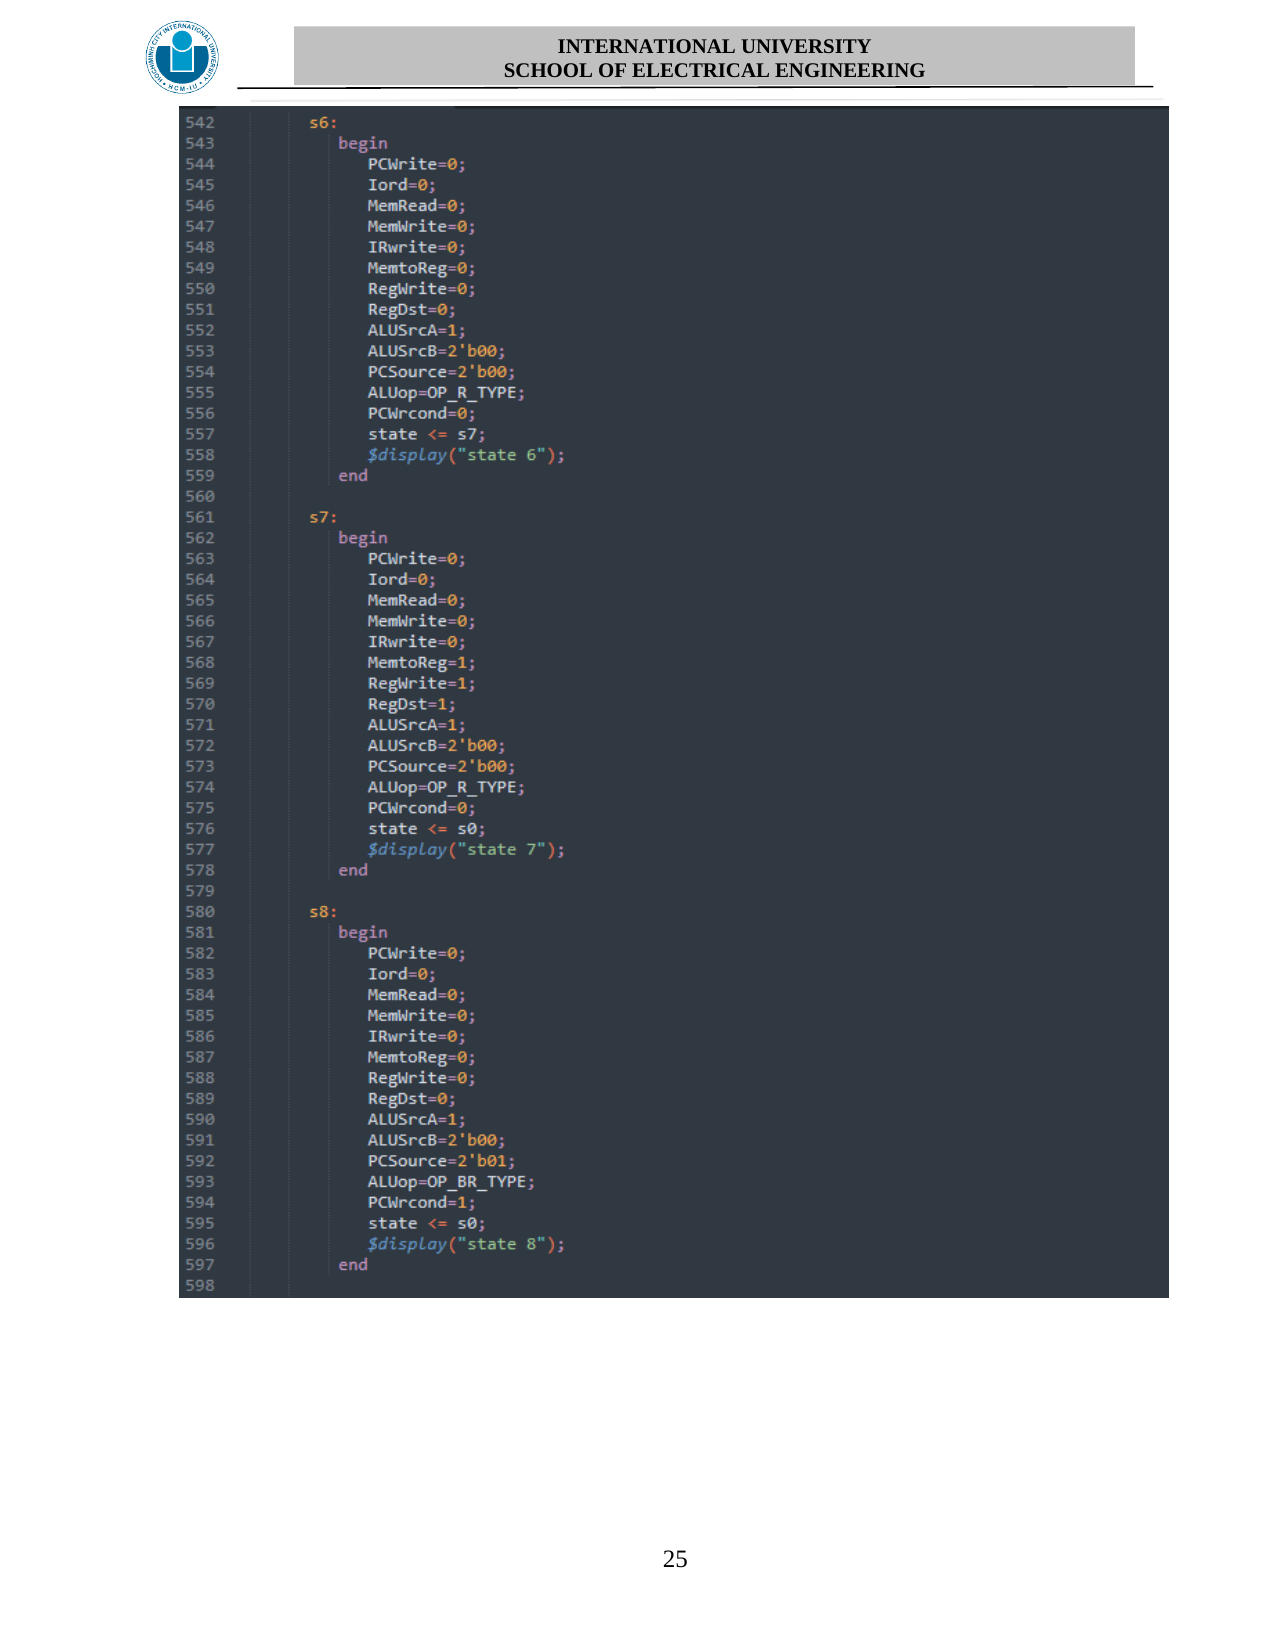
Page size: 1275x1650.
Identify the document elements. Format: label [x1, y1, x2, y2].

picture [144, 19, 219, 95]
picture [179, 106, 1169, 1298]
